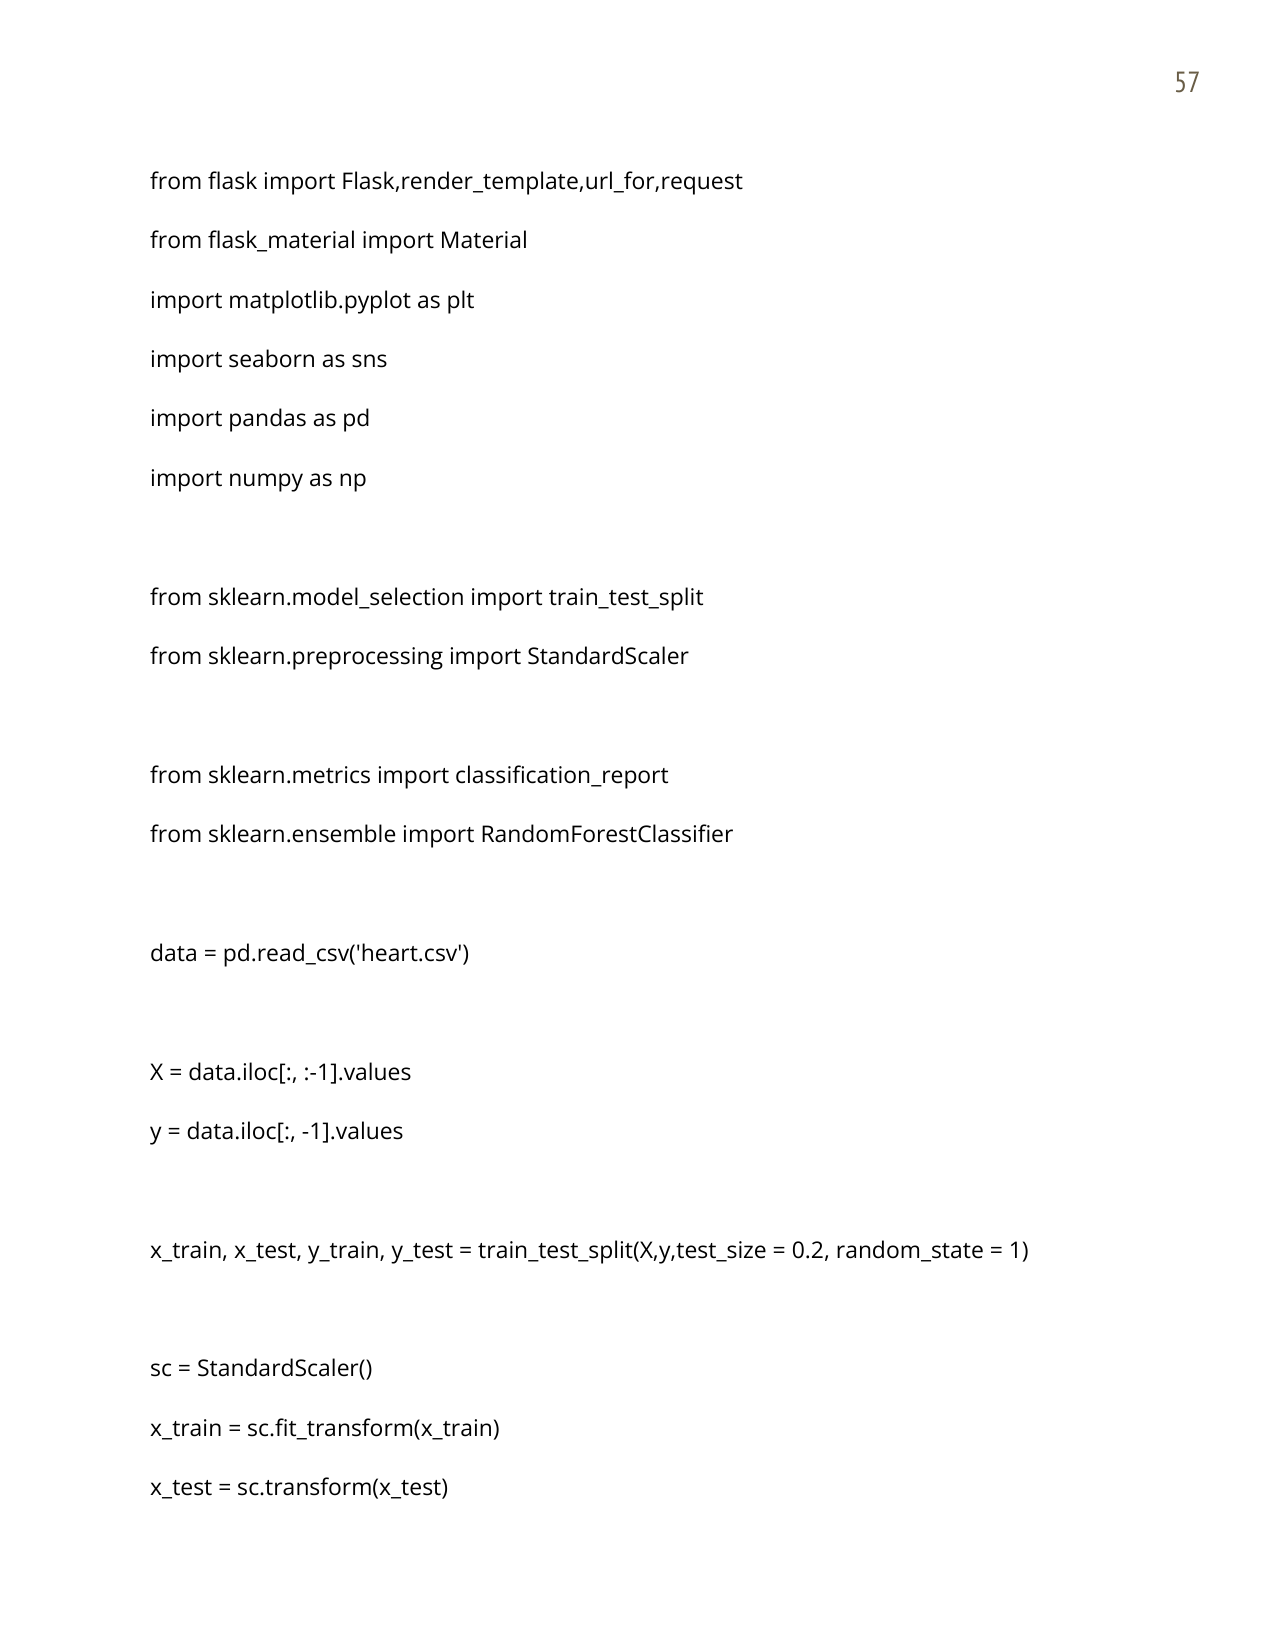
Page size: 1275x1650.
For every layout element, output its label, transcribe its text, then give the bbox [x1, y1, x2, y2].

text y = data.iloc[:, -1].values [150, 1115, 1125, 1146]
text import numpy as np [150, 462, 1125, 493]
text import matplotlib.pyplot as plt [150, 283, 1125, 315]
text data = pd.read_csv('heart.csv') [150, 937, 1125, 968]
text from sklearn.metrics import classification_report [150, 758, 1125, 790]
text X = data.iloc[:, :-1].values [150, 1055, 1125, 1087]
text from sklearn.ensemble import RandomForestClassifier [150, 818, 1125, 849]
text sc = StandardScaler() [150, 1352, 1125, 1383]
text from flask import Flask,render_template,url_for,request [150, 165, 1125, 196]
text import seaborn as sns [150, 343, 1125, 374]
text from flask_material import Material [150, 224, 1125, 255]
text from sklearn.model_selection import train_test_split [150, 580, 1125, 612]
text x_train, x_test, y_train, y_test = train_test_split(X,y,test_size = 0.2, random_state = 1) [150, 1233, 1125, 1265]
text x_train = sc.fit_transform(x_train) [150, 1412, 1125, 1443]
text x_test = sc.transform(x_test) [150, 1471, 1125, 1502]
text from sklearn.preprocessing import StandardScaler [150, 640, 1125, 671]
text import pandas as pd [150, 402, 1125, 433]
